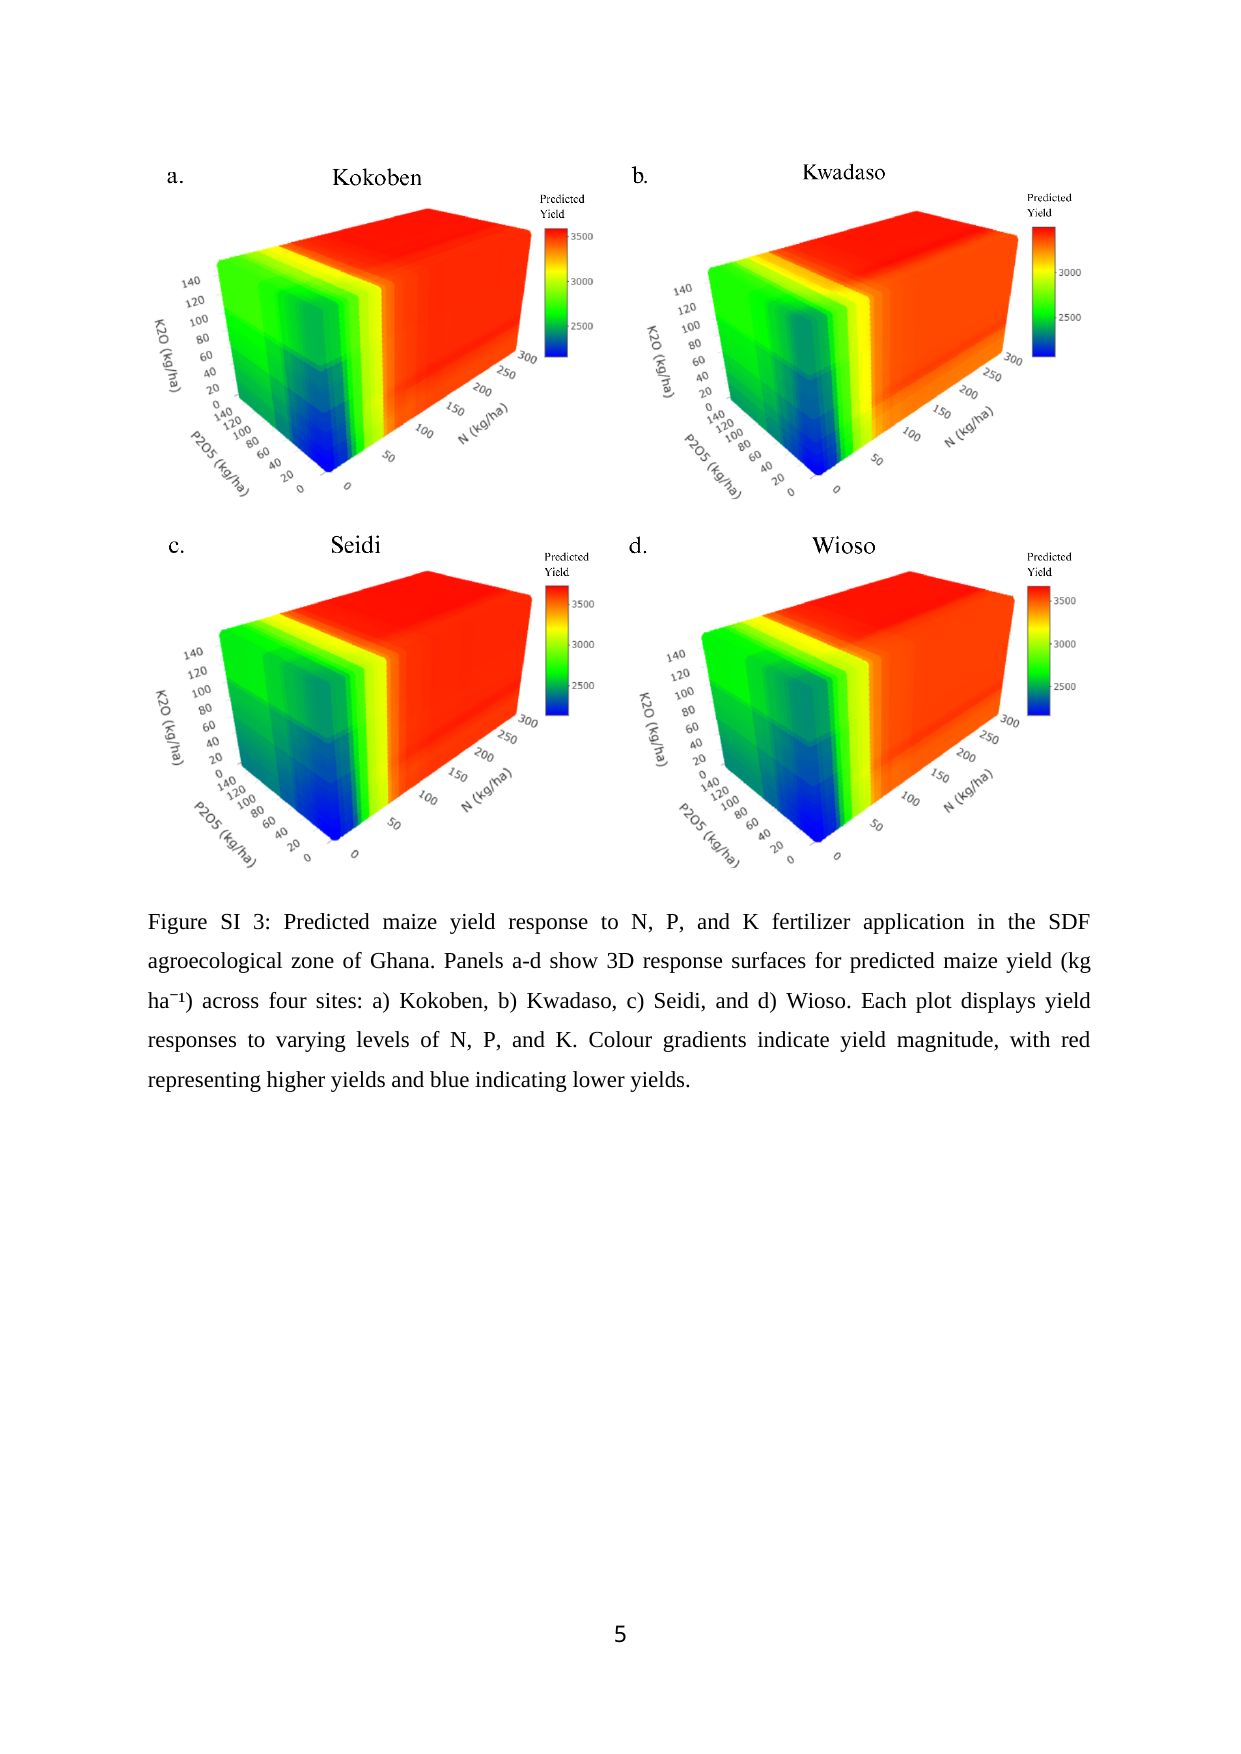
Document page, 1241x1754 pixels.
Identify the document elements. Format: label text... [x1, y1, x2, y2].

picture [147, 147, 1093, 893]
text Figure SI 3: Predicted maize yield response to N, P, and K fertilizer application in the SDF agroecological zone of Ghana. Panels a-d show 3D response surfaces for predicted maize yield (kg ha⁻¹) across four sites: a) Kokoben, b) Kwadaso, c) Seidi, and d) Wioso. Each plot displays yield responses to varying levels of N, P, and K. Colour gradients indicate yield magnitude, with red representing higher yields and blue indicating lower yields. [148, 908, 1092, 1092]
